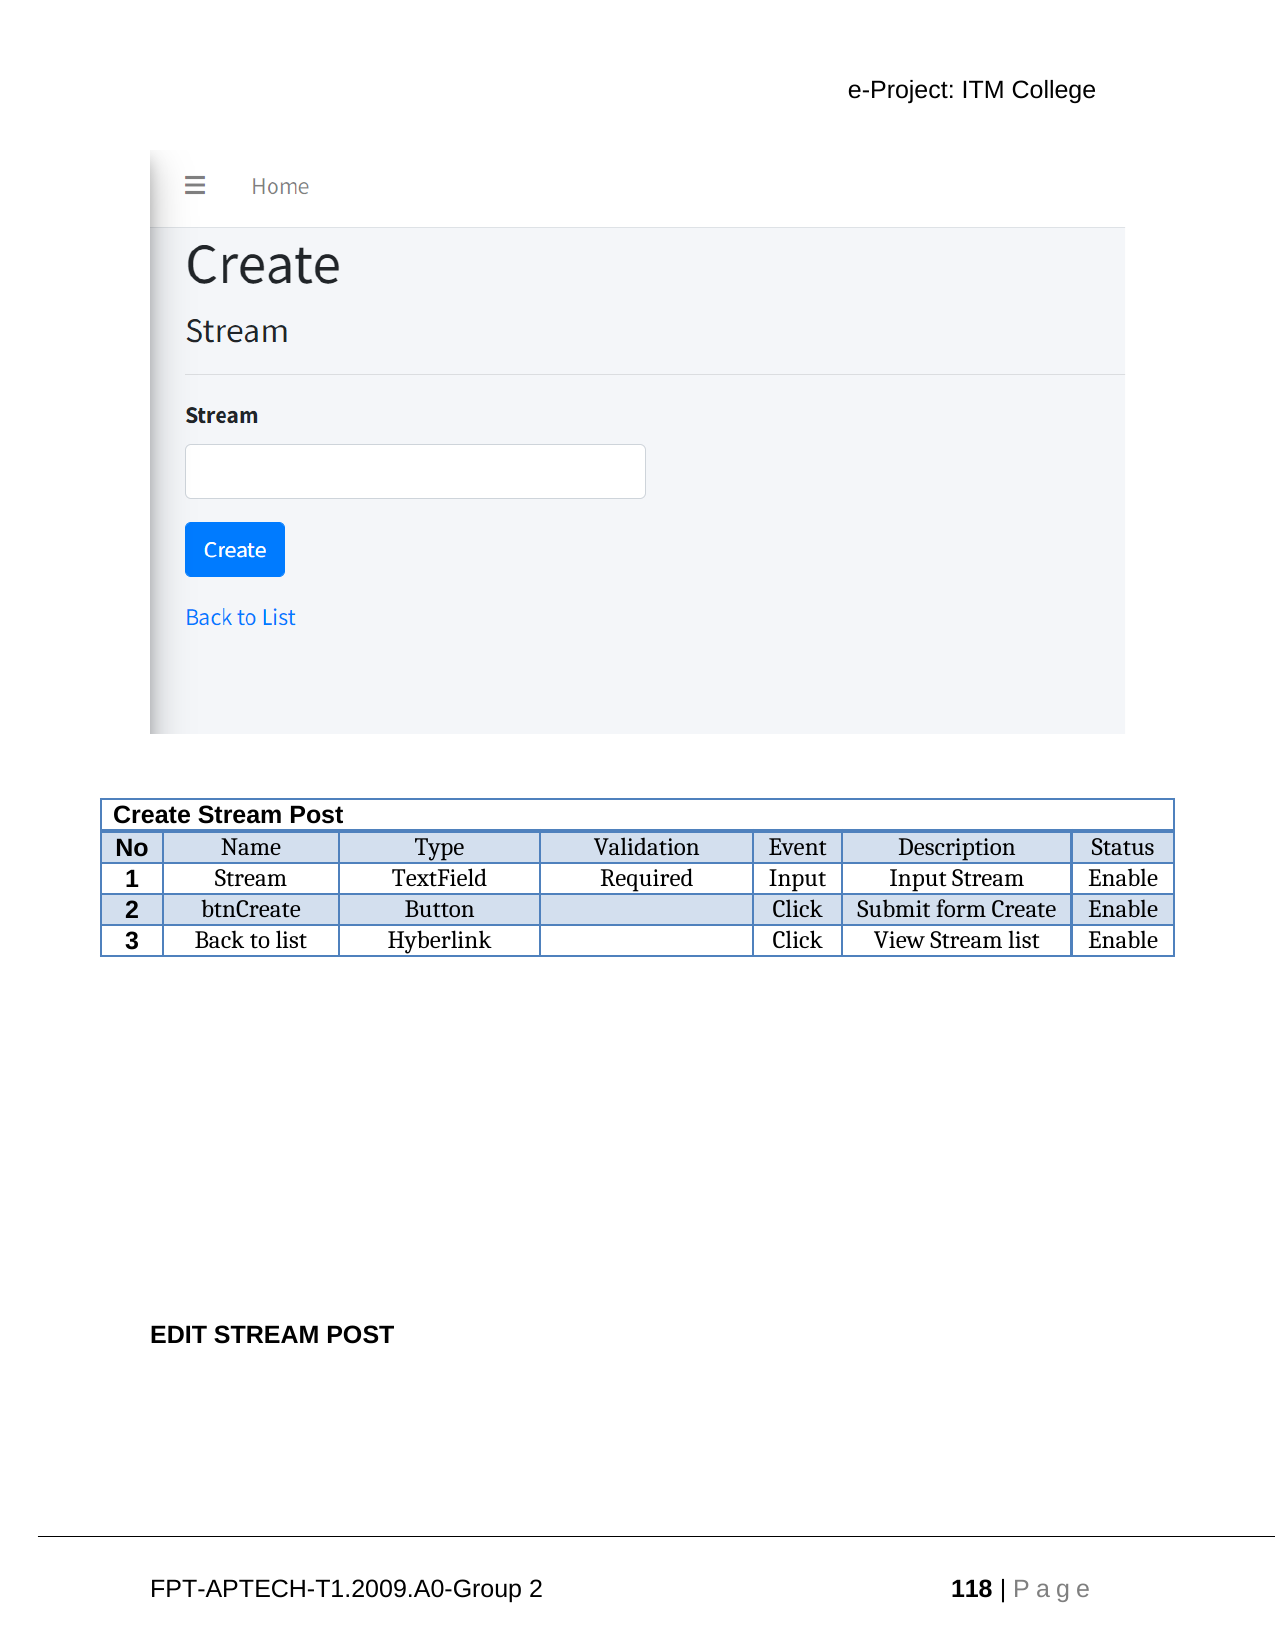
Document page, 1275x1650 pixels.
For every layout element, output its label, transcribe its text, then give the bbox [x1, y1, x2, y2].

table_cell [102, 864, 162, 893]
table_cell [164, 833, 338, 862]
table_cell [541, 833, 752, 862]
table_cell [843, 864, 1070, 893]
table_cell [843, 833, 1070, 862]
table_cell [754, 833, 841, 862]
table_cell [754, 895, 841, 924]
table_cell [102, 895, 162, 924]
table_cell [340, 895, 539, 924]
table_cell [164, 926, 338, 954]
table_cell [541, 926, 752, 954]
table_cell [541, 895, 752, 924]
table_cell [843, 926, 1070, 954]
subtitle EDIT STREAM POST [150, 1320, 1125, 1349]
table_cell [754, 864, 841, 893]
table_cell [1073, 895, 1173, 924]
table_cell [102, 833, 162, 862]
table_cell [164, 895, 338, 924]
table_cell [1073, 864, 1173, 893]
picture [150, 150, 1125, 734]
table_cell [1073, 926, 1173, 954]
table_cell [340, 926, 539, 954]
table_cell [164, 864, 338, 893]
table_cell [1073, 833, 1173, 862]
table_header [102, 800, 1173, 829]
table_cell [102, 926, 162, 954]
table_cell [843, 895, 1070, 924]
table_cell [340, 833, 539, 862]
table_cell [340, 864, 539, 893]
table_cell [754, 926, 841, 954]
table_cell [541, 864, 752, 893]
